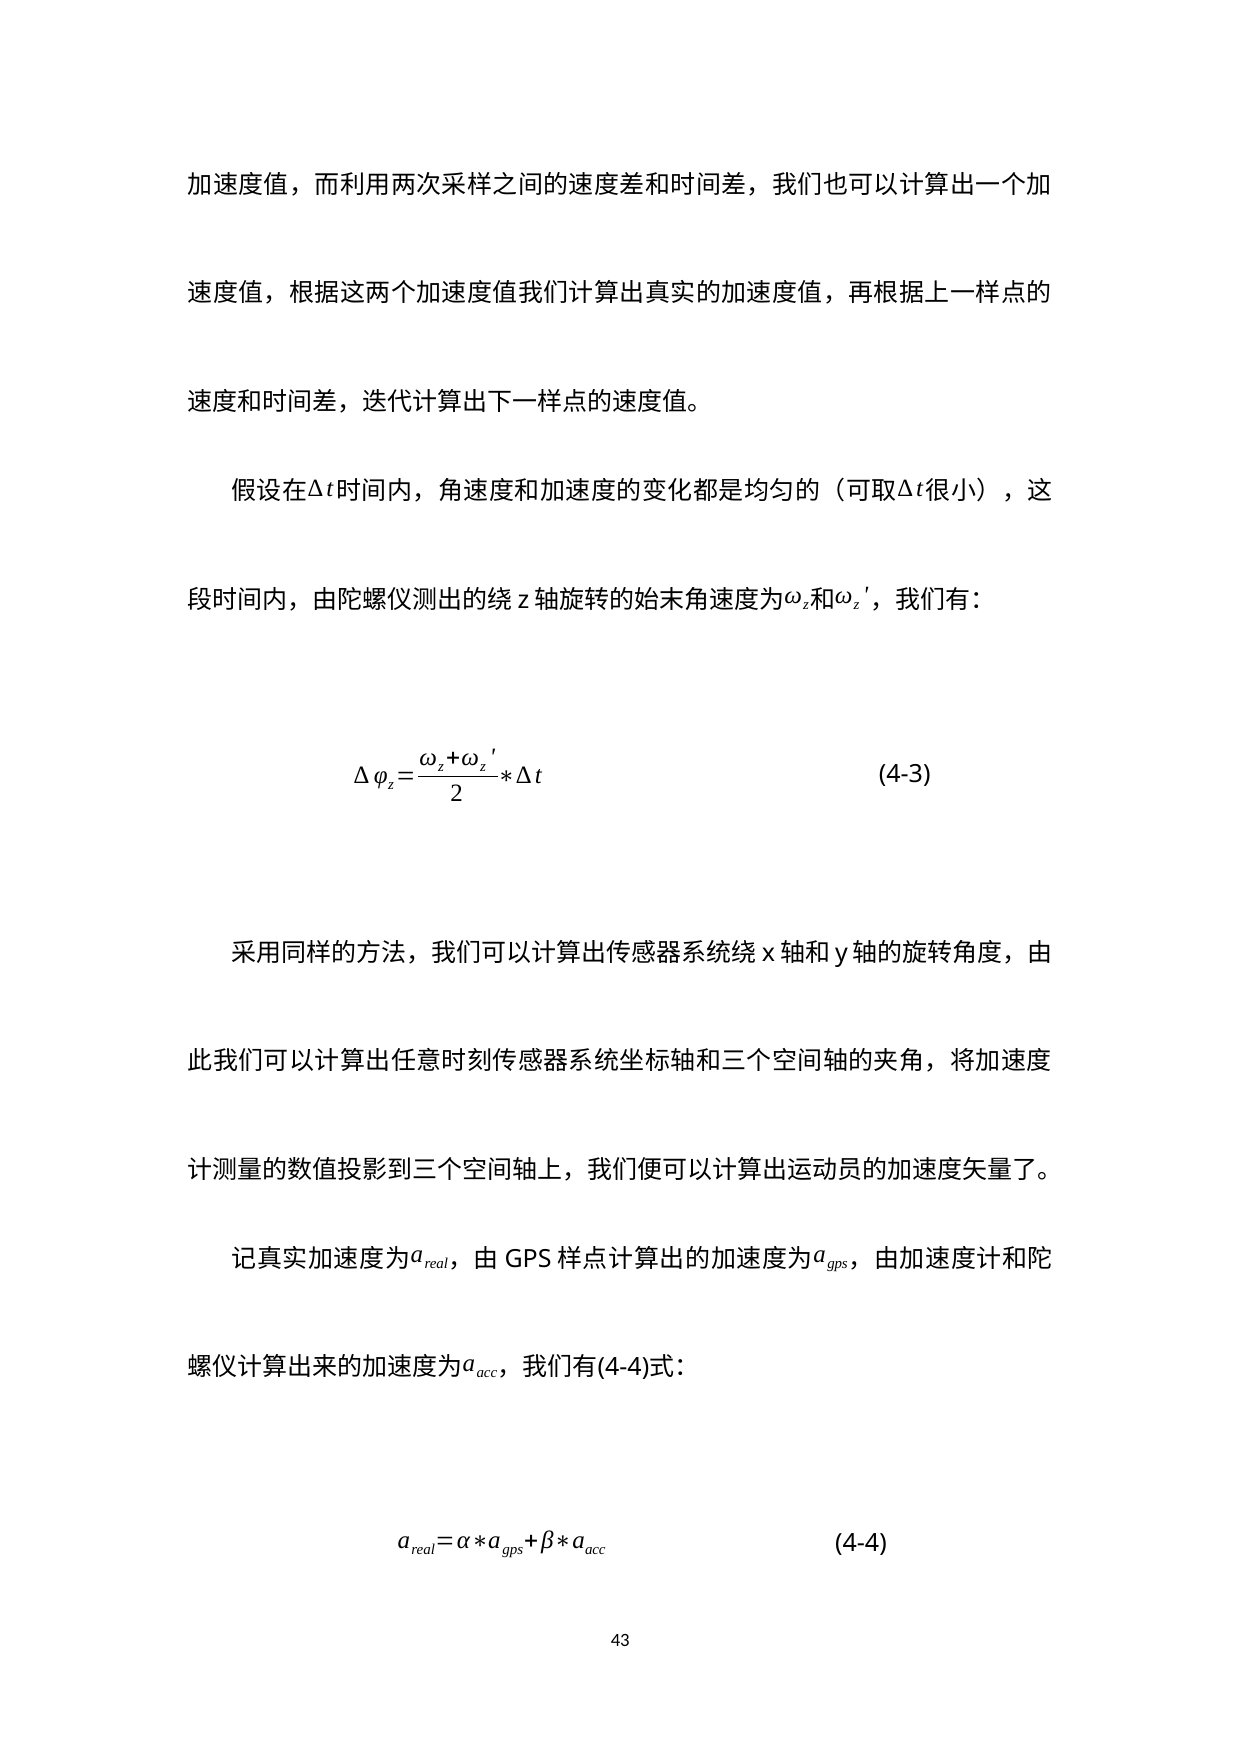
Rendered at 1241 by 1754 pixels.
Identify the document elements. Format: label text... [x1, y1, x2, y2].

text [187, 150, 1053, 432]
text (4-4) [187, 1509, 1053, 1574]
text 记真实加速度为，由GPS样点计算出的加速度为，由加速度计和陀螺仪计算出来的加速度为，我们有(4-4)式： [187, 1224, 1053, 1397]
text (4-3) [187, 742, 1053, 807]
text 采用同样的方法，我们可以计算出传感器系统绕x轴和y轴的旋转角度，由此我们可以计算出任意时刻传感器系统坐标轴和三个空间轴的夹角，将加速度计测量的数值投影到三个空间轴上，我们便可以计算出运动员的加速度矢量了。 [187, 918, 1053, 1200]
text 假设在时间内，角速度和加速度的变化都是均匀的（可取很小），这段时间内，由陀螺仪测出的绕z轴旋转的始末角速度为和，我们有： [187, 456, 1053, 630]
